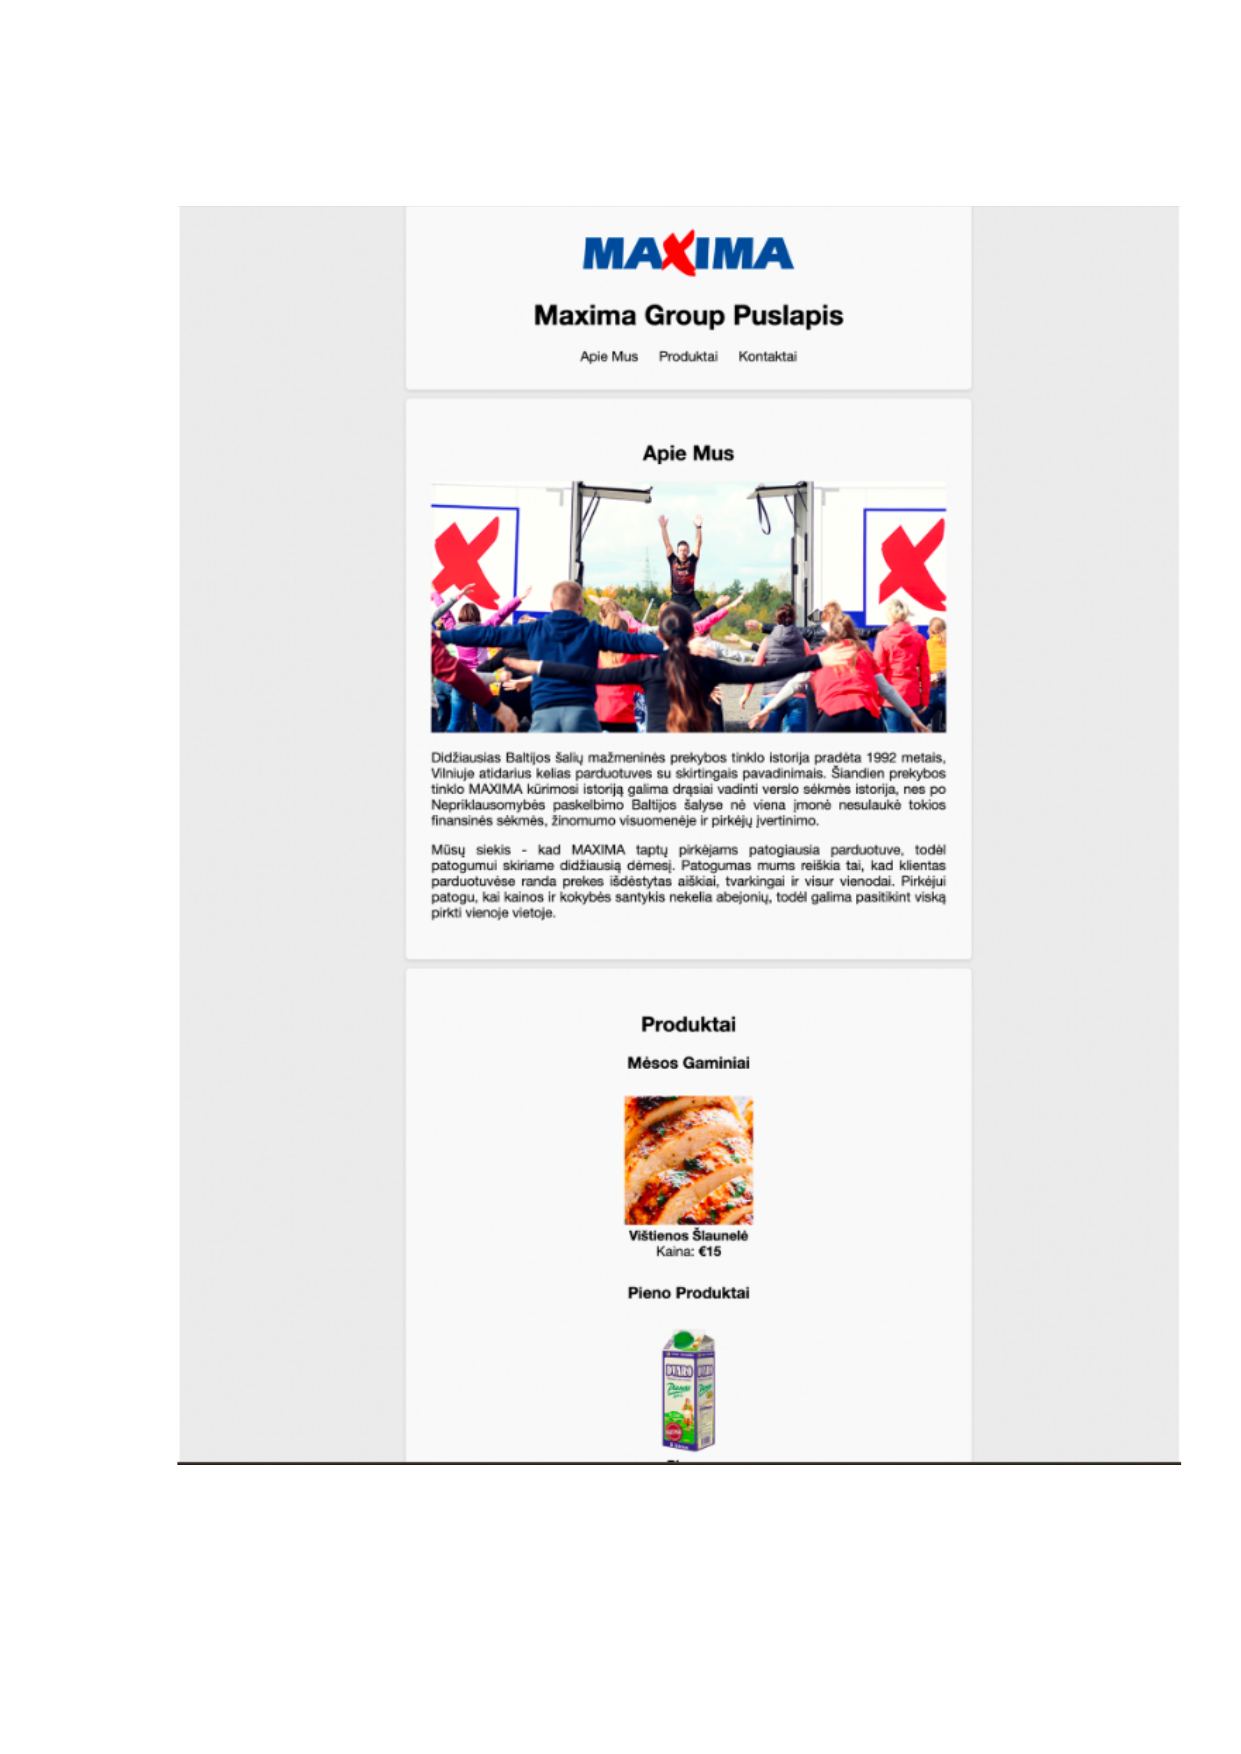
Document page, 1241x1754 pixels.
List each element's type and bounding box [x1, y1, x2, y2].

picture [177, 206, 1182, 1465]
